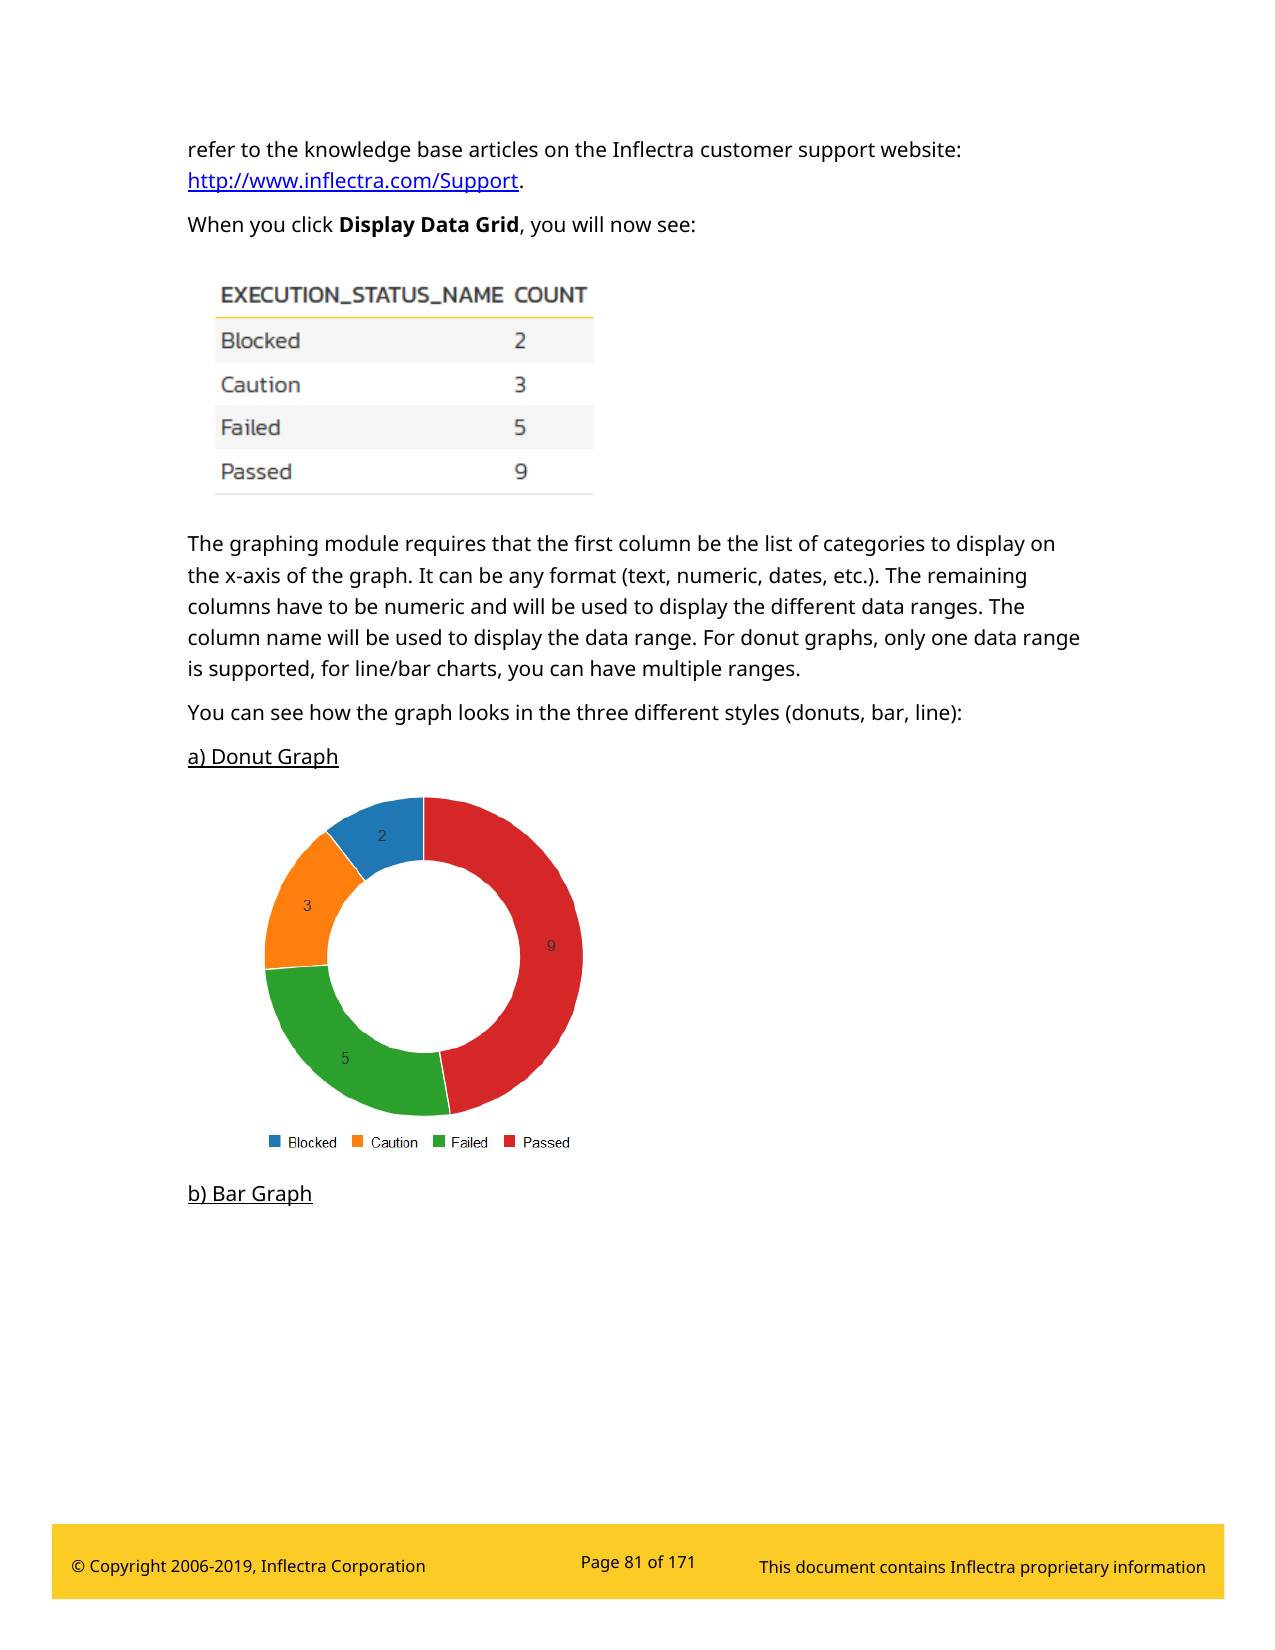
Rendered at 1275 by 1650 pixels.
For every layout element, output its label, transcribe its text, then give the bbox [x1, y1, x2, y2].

text You can see how the graph looks in the three different styles (donuts, bar, line): [187, 698, 1087, 727]
picture [187, 785, 668, 1164]
picture [187, 253, 699, 515]
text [187, 135, 1087, 195]
text The graphing module requires that the first column be the list of categories to display on the x-axis of the graph. It can be any format (text, numeric, dates, etc.). The remaining columns have to be numeric and will be used to display the different data ranges. The column name will be used to display the data range. For donut graphs, only one data range is supported, for line/bar charts, you can have multiple ranges. [187, 529, 1087, 683]
text a) Donut Graph [187, 742, 1087, 771]
text When you click Display Data Grid, you will now see: [187, 210, 1087, 238]
text b) Bar Graph [187, 1179, 1087, 1207]
